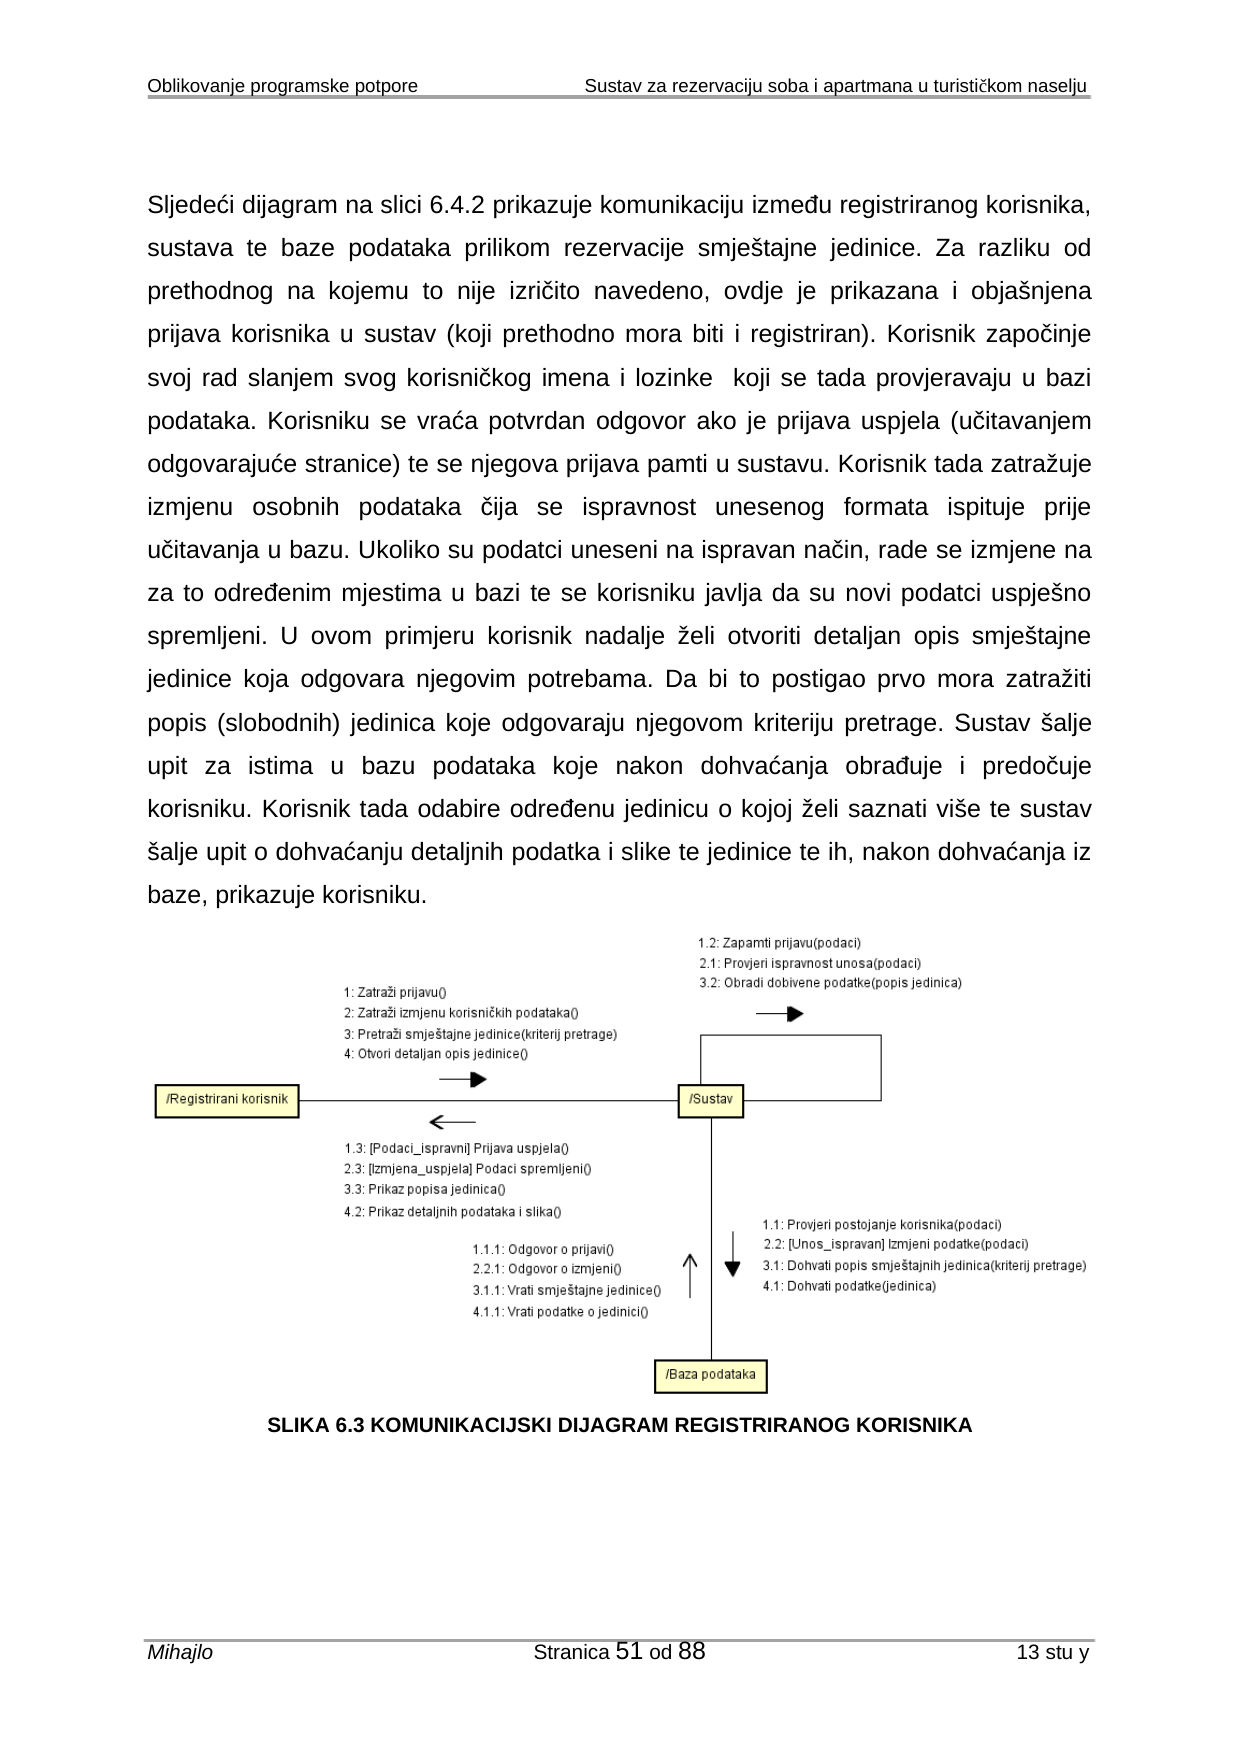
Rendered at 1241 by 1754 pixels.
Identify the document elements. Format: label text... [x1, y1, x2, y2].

picture [147, 923, 1093, 1399]
text Sljedeći dijagram na slici 6.4.2 prikazuje komunikaciju između registriranog korisnika, sustava te baze podataka prilikom rezervacije smještajne jedinice. Za razliku od prethodnog na kojemu to nije izričito navedeno, ovdje je prikazana i objašnjena prijava korisnika u sustav (koji prethodno mora biti i registriran). Korisnik započinje svoj rad slanjem svog korisničkog imena i lozinke koji se tada provjeravaju u bazi podataka. Korisniku se vraća potvrdan odgovor ako je prijava uspjela (učitavanjem odgovarajuće stranice) te se njegova prijava pamti u sustavu. Korisnik tada zatražuje izmjenu osobnih podataka čija se ispravnost unesenog formata ispituje prije učitavanja u bazu. Ukoliko su podatci uneseni na ispravan način, rade se izmjene na za to određenim mjestima u bazi te se korisniku javlja da su novi podatci uspješno spremljeni. U ovom primjeru korisnik nadalje želi otvoriti detaljan opis smještajne jedinice koja odgovara njegovim potrebama. Da bi to postigao prvo mora zatražiti popis (slobodnih) jedinica koje odgovaraju njegovom kriteriju pretrage. Sustav šalje upit za istima u bazu podataka koje nakon dohvaćanja obrađuje i predočuje korisniku. Korisnik tada odabire određenu jedinicu o kojoj želi saznati više te sustav šalje upit o dohvaćanju detaljnih podatka i slike te jedinice te ih, nakon dohvaćanja iz baze, prikazuje korisniku. [147, 190, 1093, 909]
picture [147, 95, 1092, 99]
